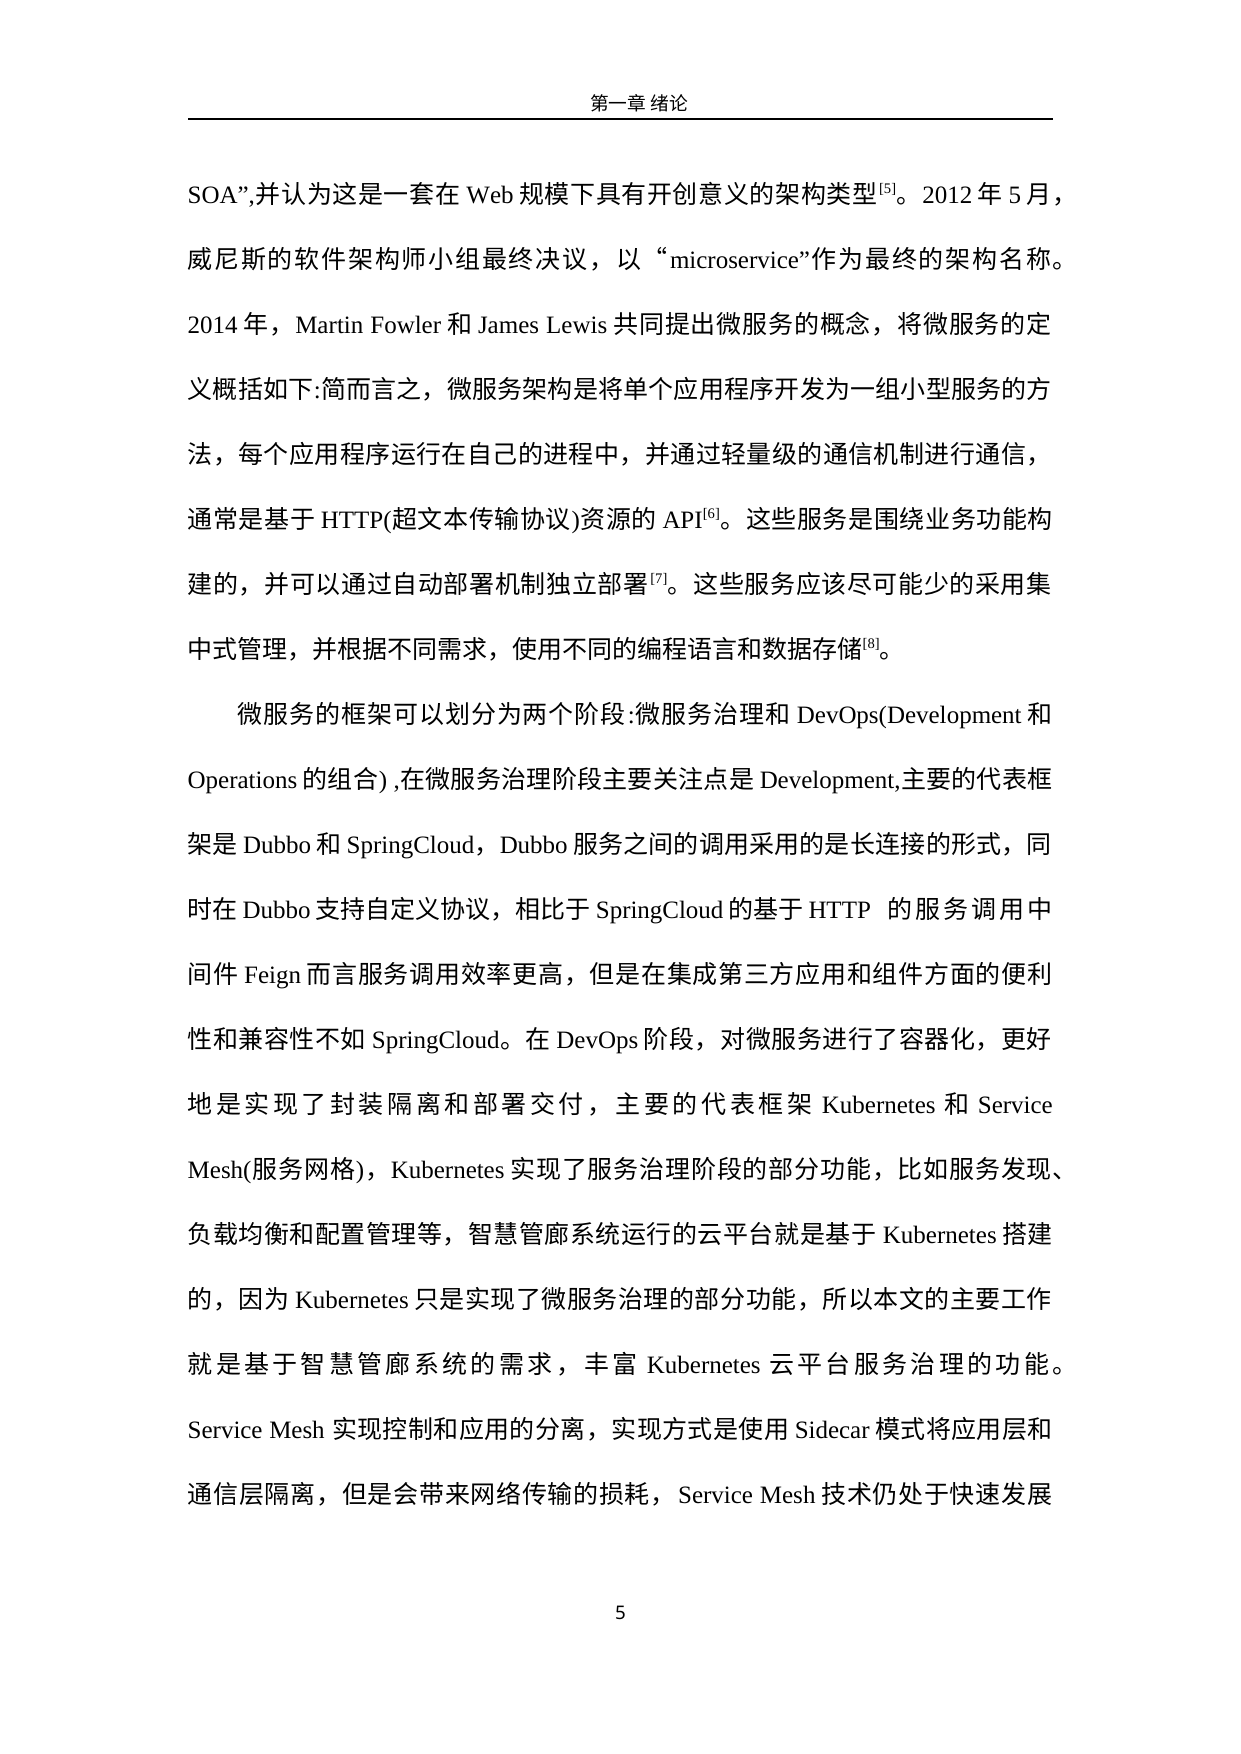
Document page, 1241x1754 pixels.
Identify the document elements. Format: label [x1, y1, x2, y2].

text [187, 160, 1053, 680]
text [187, 680, 1053, 1525]
